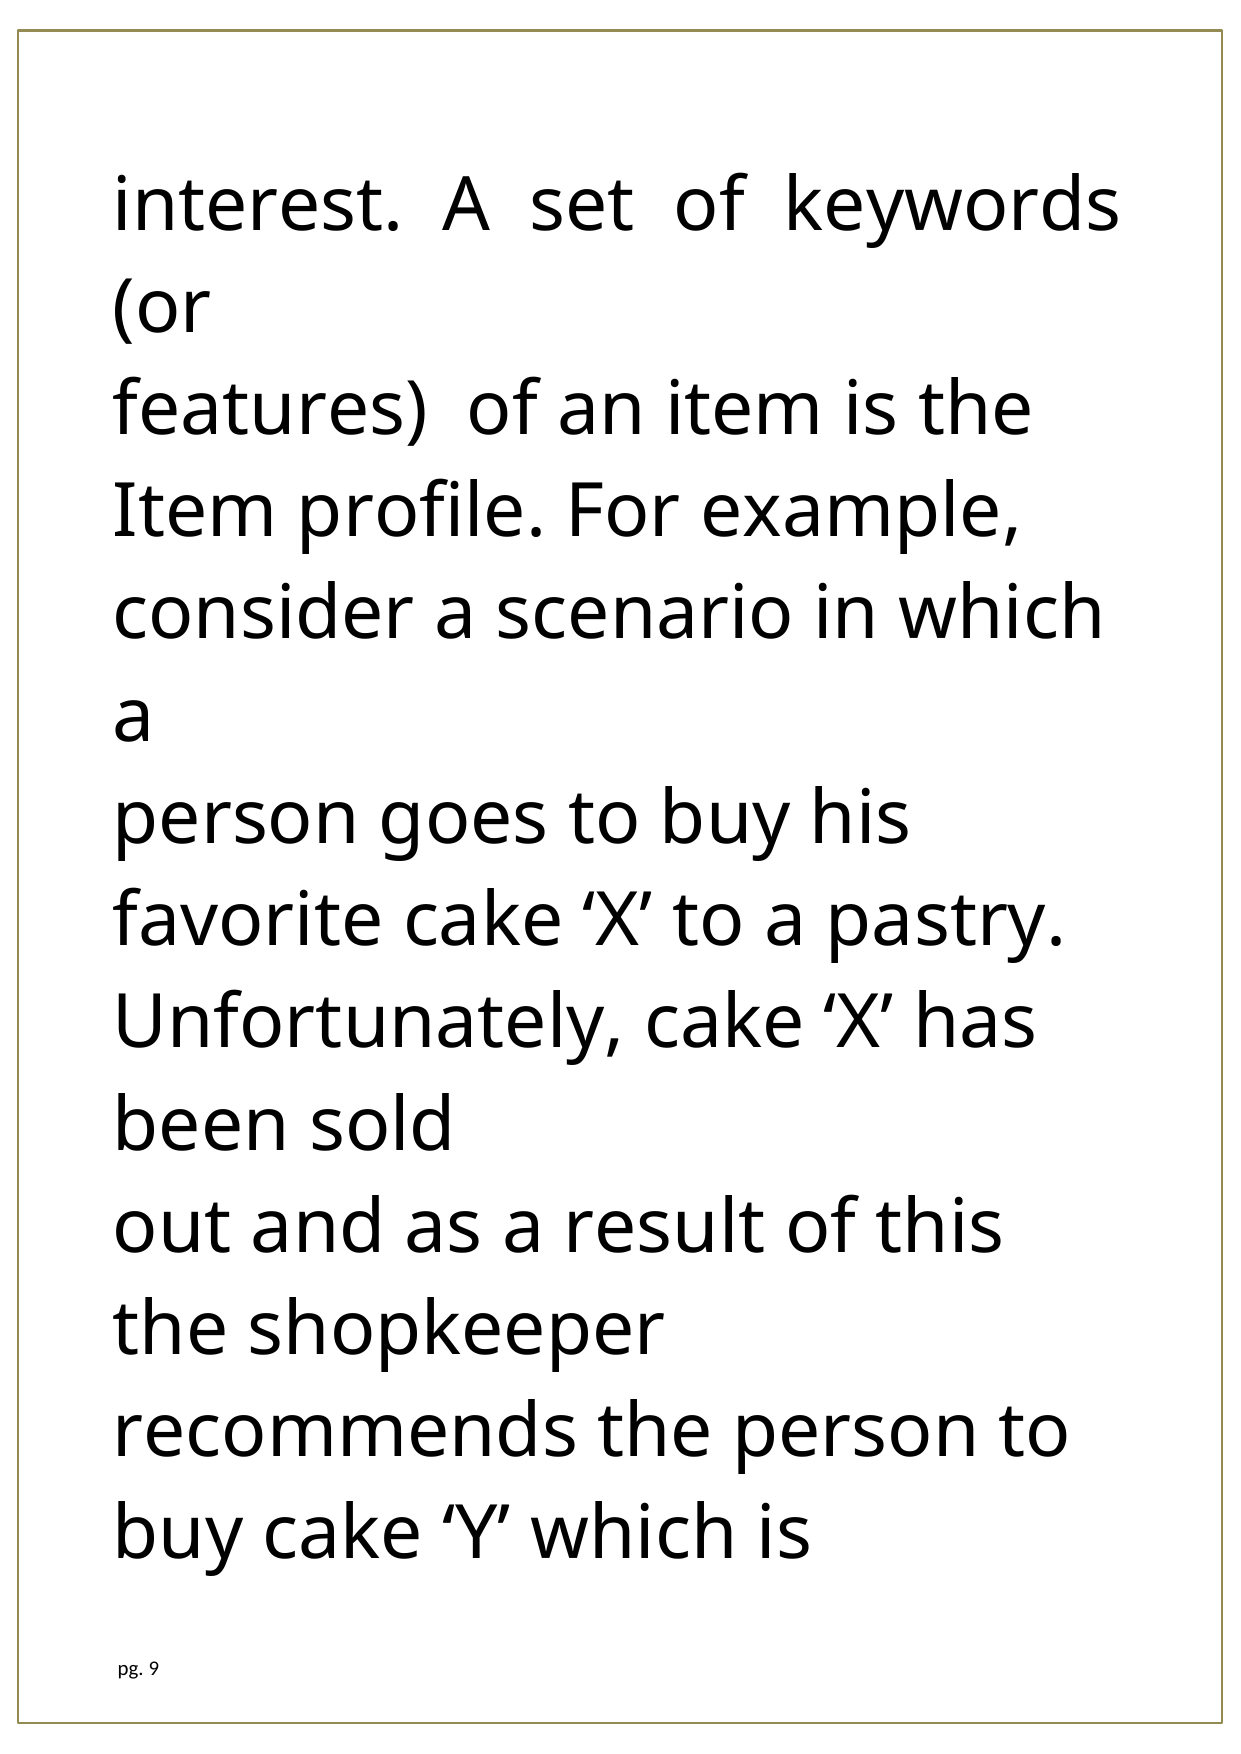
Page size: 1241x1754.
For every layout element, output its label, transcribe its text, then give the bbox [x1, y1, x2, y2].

text features) of an item is the Item profile. For example, consider a scenario in which a [112, 354, 1128, 763]
text out and as a result of this the shopkeeper recommends the person to buy cake ‘Y’ which is [112, 1172, 1128, 1581]
text person goes to buy his favorite cake ‘X’ to a pastry. Unfortunately, cake ‘X’ has been sold [112, 763, 1128, 1172]
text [112, 150, 1128, 354]
